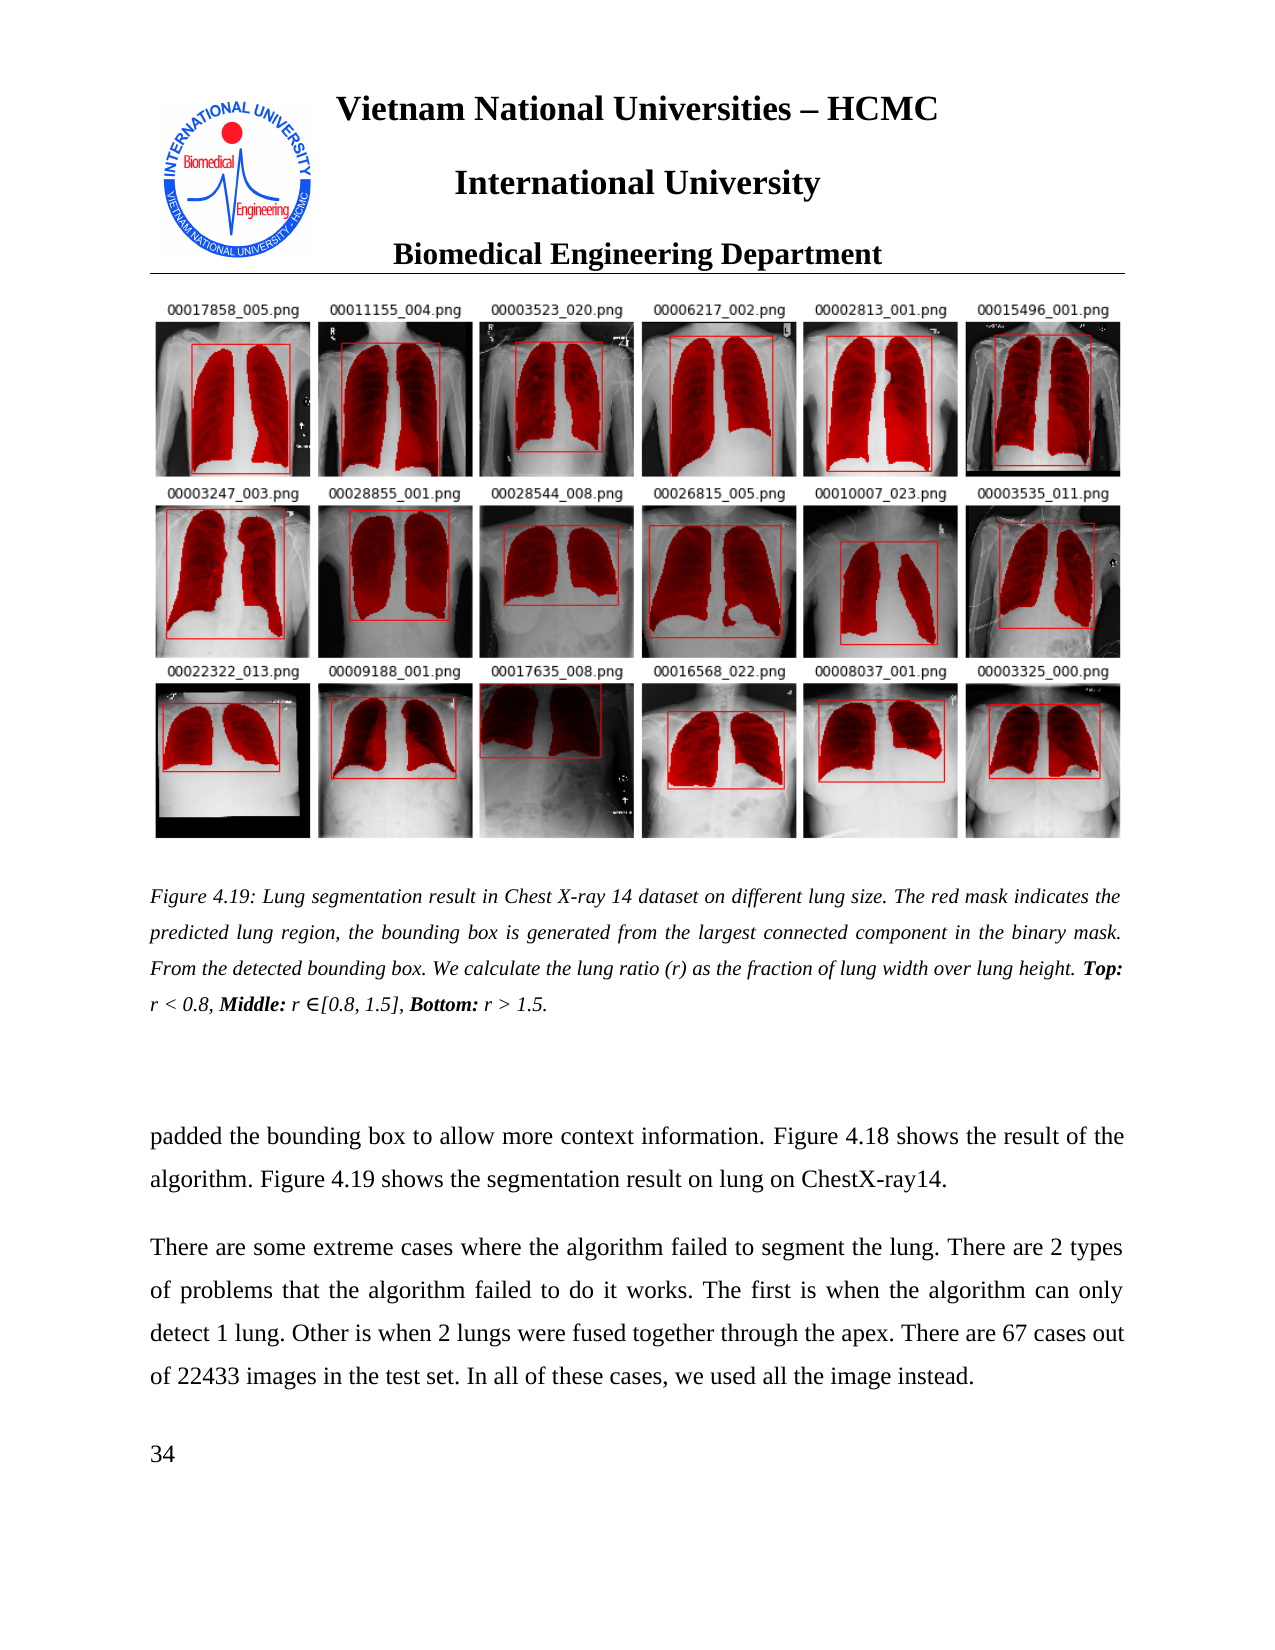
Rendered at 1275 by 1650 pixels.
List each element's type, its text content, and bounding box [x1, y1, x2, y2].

picture [163, 101, 311, 258]
picture [150, 300, 1125, 845]
text There are some extreme cases where the algorithm failed to segment the lung. There are 2 types of problems that the algorithm failed to do it works. The first is when the algorithm can only detect 1 lung. Other is when 2 lungs were fused together through the apex. There are 67 cases out of 22433 images in the test set. In all of these cases, we used all the image instead. [150, 1232, 1125, 1390]
